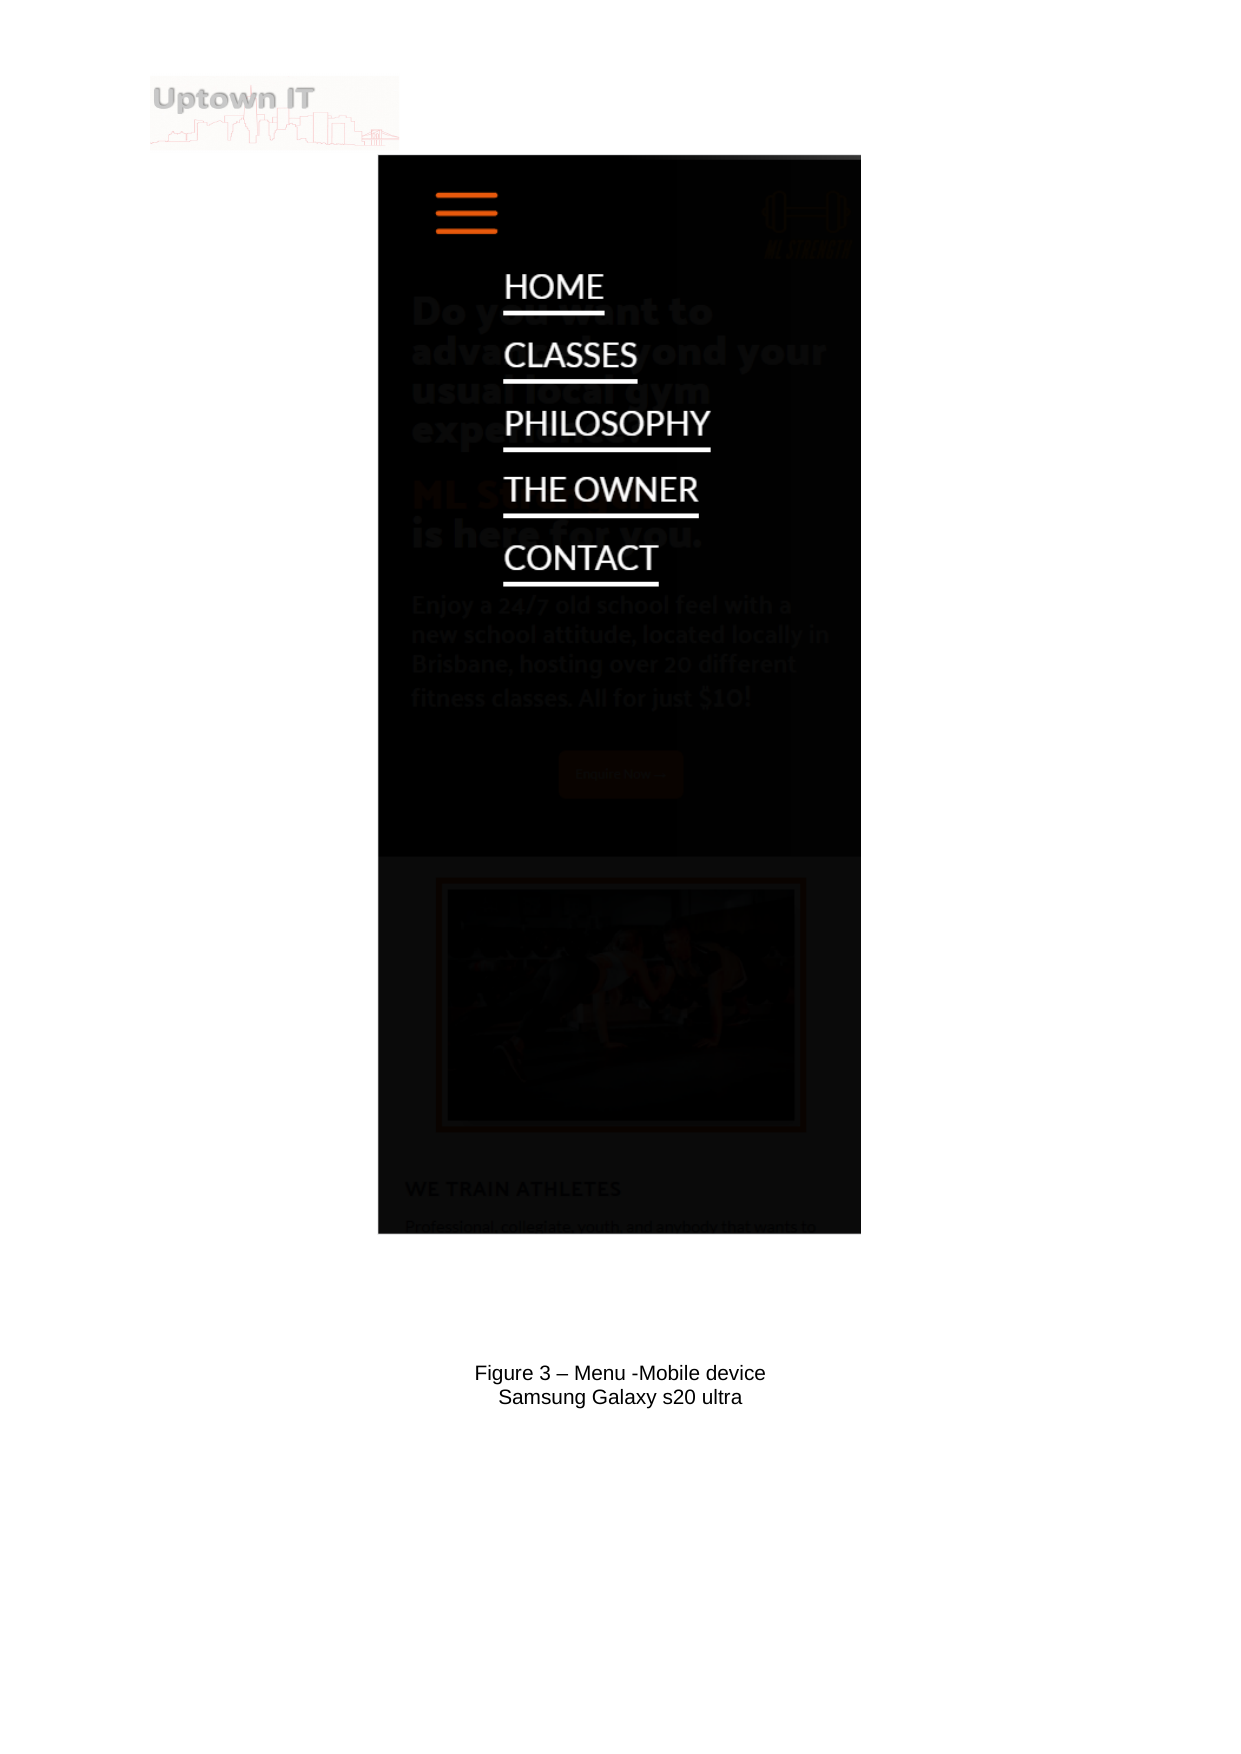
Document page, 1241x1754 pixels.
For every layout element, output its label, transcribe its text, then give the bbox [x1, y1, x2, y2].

text Samsung Galaxy s20 ultra [150, 1385, 1090, 1409]
text Figure 3 – Menu -Mobile device [150, 1361, 1090, 1385]
picture [376, 154, 861, 1233]
picture [150, 73, 400, 153]
